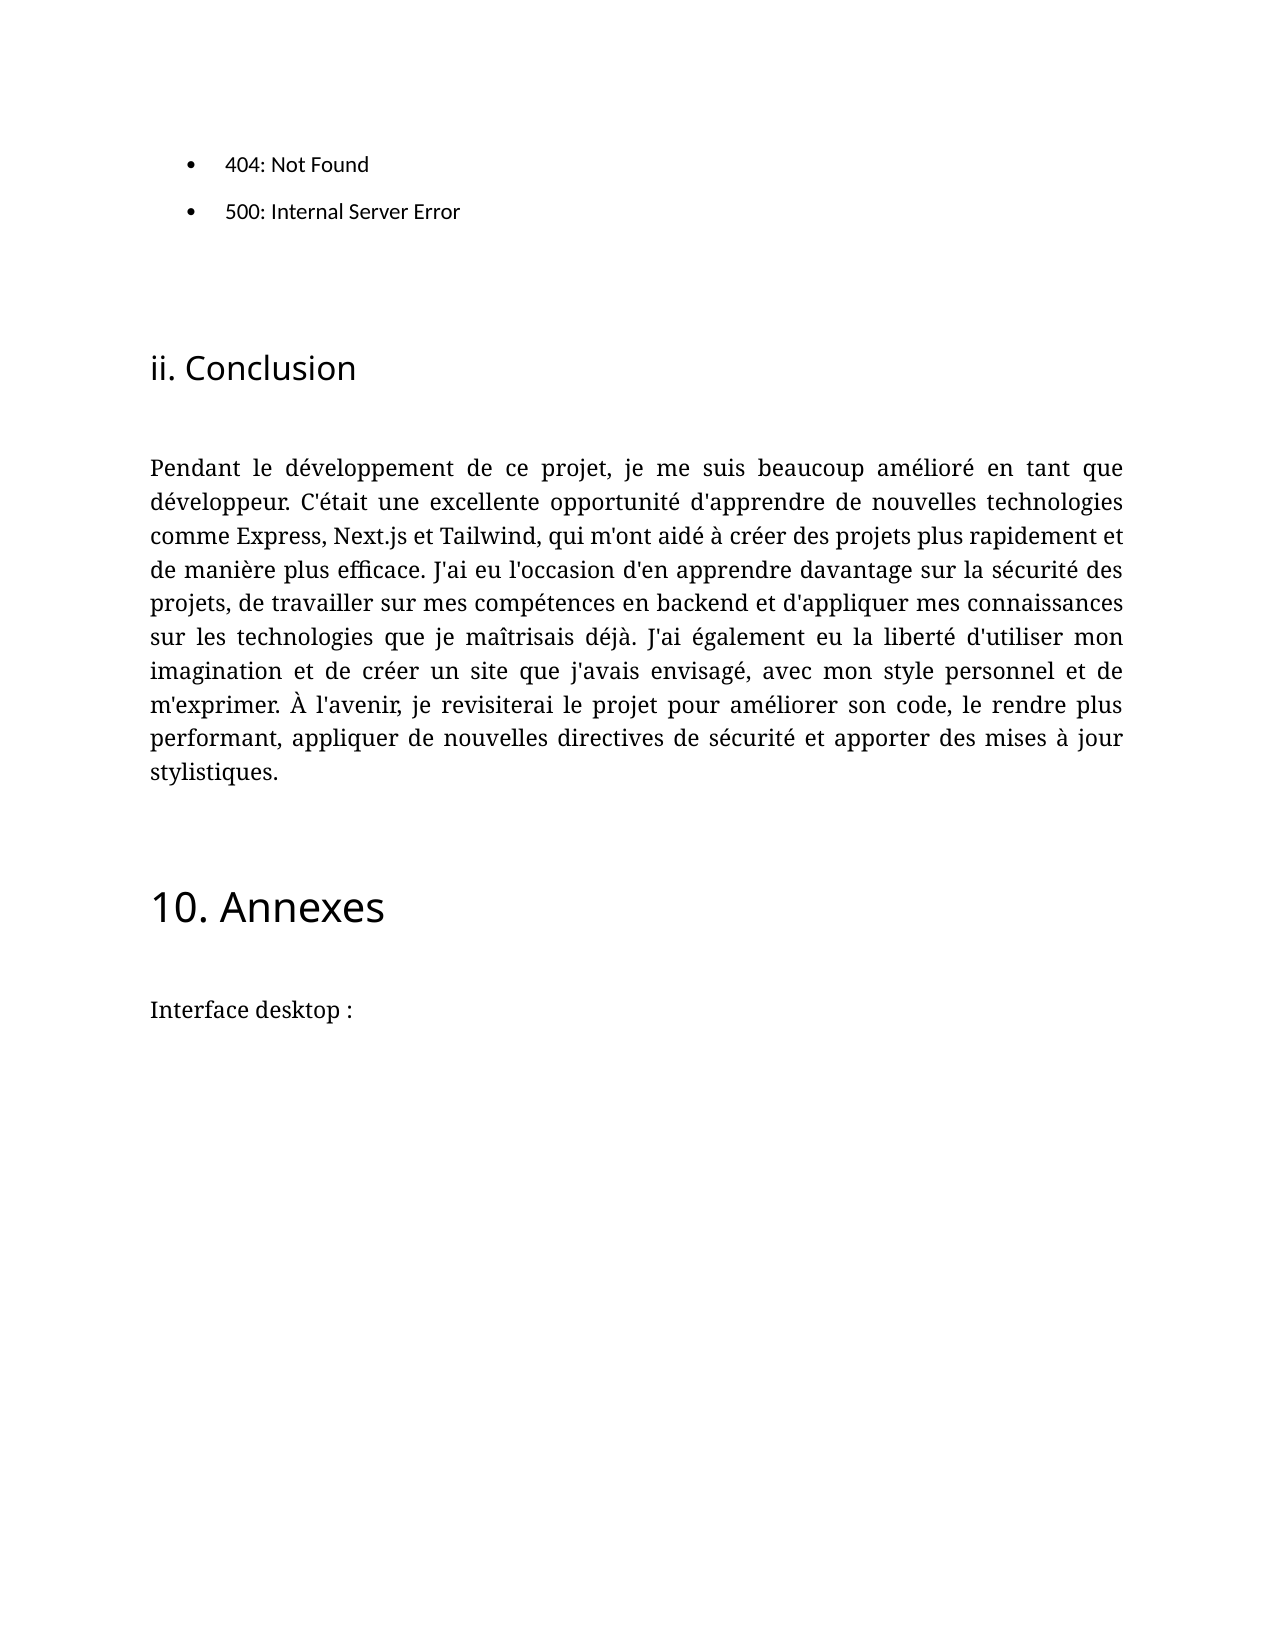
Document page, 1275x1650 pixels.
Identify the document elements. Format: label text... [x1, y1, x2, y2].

list 404: Not Found [187, 150, 1125, 178]
text Pendant le développement de ce projet, je me suis beaucoup amélioré en tant que développeur. C'était une excellente opportunité d'apprendre de nouvelles technologies comme Express, Next.js et Tailwind, qui m'ont aidé à créer des projets plus rapidement et de manière plus efficace. J'ai eu l'occasion d'en apprendre davantage sur la sécurité des projets, de travailler sur mes compétences en backend et d'appliquer mes connaissances sur les technologies que je maîtrisais déjà. J'ai également eu la liberté d'utiliser mon imagination et de créer un site que j'avais envisagé, avec mon style personnel et de m'exprimer. À l'avenir, je revisiterai le projet pour améliorer son code, le rendre plus performant, appliquer de nouvelles directives de sécurité et apporter des mises à jour stylistiques. [150, 452, 1125, 787]
list 500: Internal Server Error [187, 197, 1125, 225]
subtitle ii. Conclusion [150, 344, 1125, 390]
text Interface desktop : [150, 994, 1125, 1025]
subtitle 10. Annexes [150, 878, 1125, 934]
